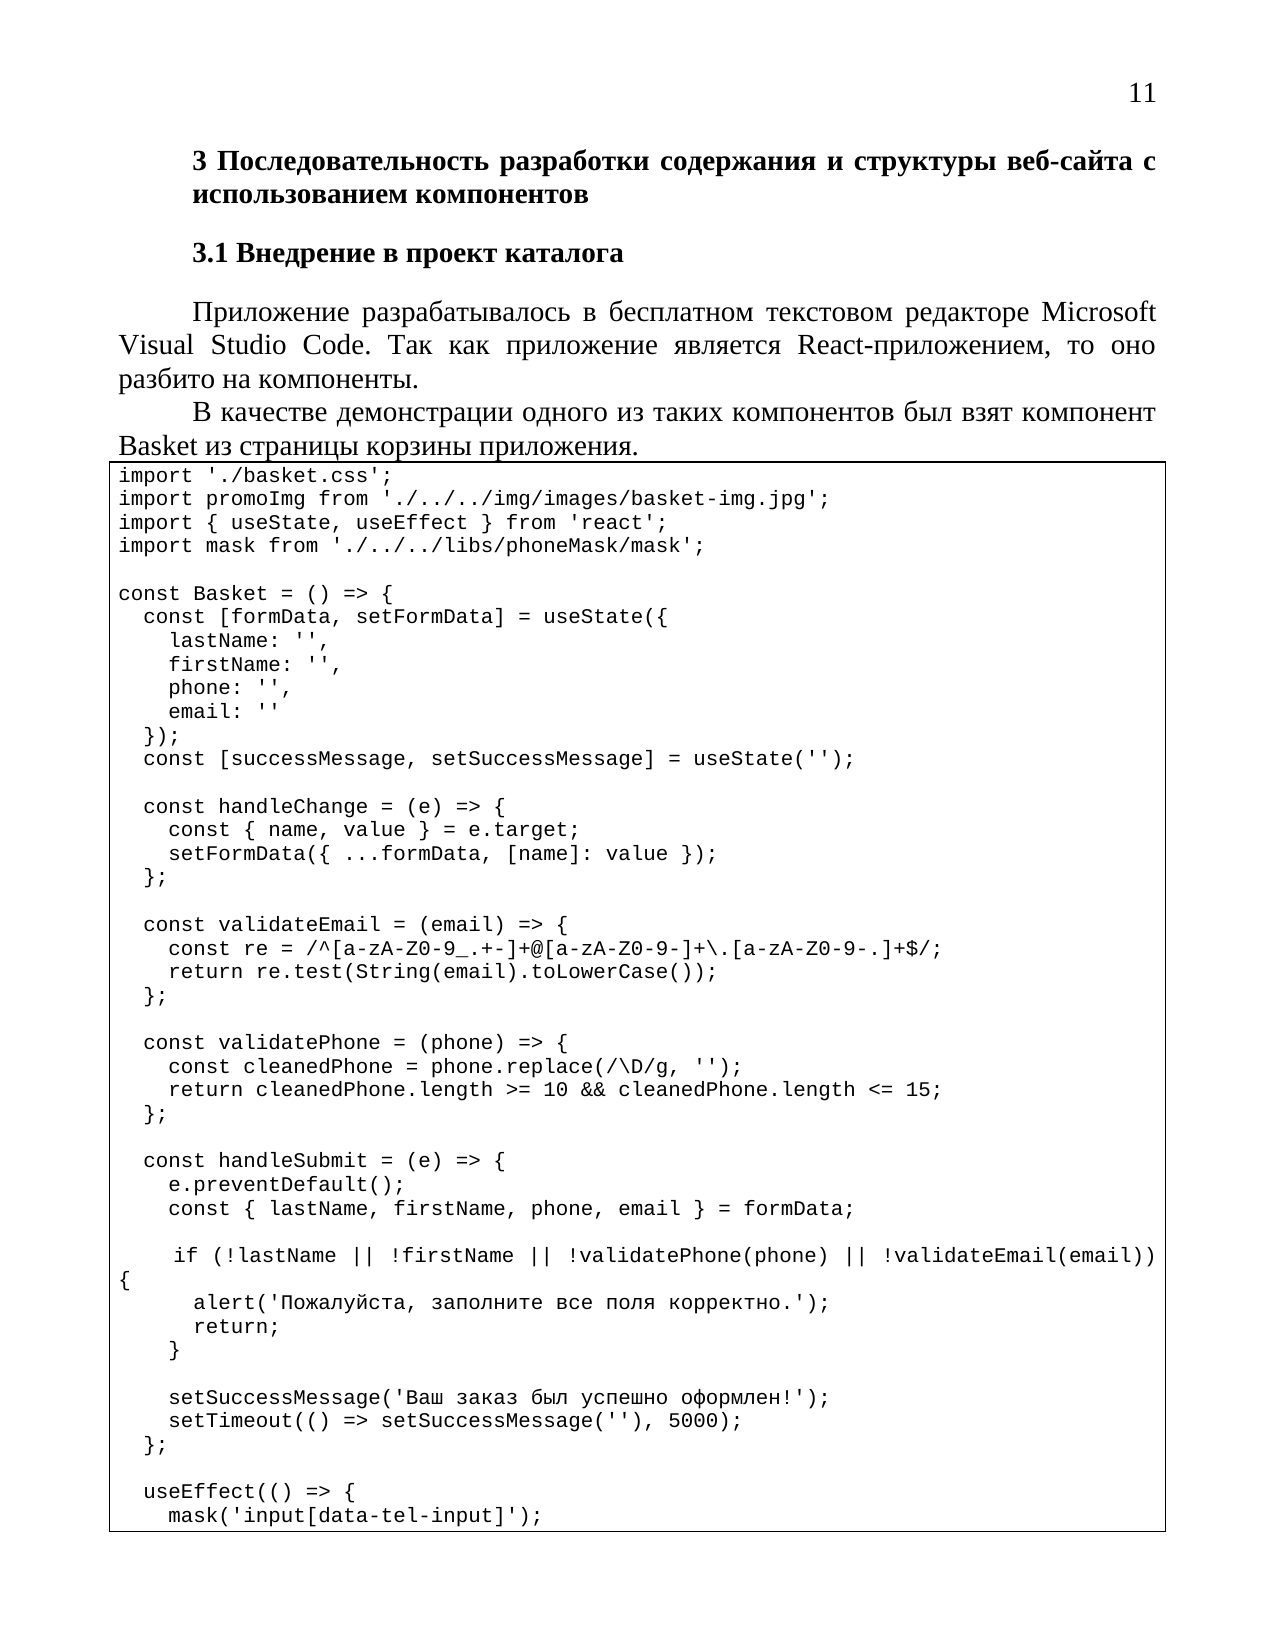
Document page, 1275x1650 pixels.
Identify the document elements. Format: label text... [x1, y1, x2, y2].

text const handleChange = (e) => { [118, 796, 1157, 819]
text lastName: '', [118, 630, 1157, 654]
text return re.test(String(email).toLowerCase()); [118, 961, 1157, 985]
text phone: '', [118, 677, 1157, 701]
text setTimeout(() => setSuccessMessage(''), 5000); [118, 1410, 1157, 1434]
text }; [118, 867, 1157, 890]
text import promoImg from './../../img/images/basket-img.jpg'; [118, 488, 1157, 512]
text const { name, value } = e.target; [118, 819, 1157, 843]
text const cleanedPhone = phone.replace(/\D/g, ''); [118, 1056, 1157, 1079]
text useEffect(() => { [118, 1481, 1157, 1502]
text } [118, 1339, 1157, 1363]
text import { useState, useEffect } from 'react'; [118, 512, 1157, 536]
text import './basket.css'; [110, 463, 1165, 488]
text mask('input[data-tel-input]'); [110, 1502, 1165, 1531]
text import mask from './../../libs/phoneMask/mask'; [118, 536, 1157, 559]
text const [successMessage, setSuccessMessage] = useState(''); [118, 748, 1157, 772]
text Приложение разрабатывалось в бесплатном текстовом редакторе Microsoft Visual Studio Code. Так как приложение является React-приложением, то оно разбито на компоненты. [118, 294, 1157, 394]
text }); [118, 725, 1157, 748]
text alert('Пожалуйста, заполните все поля корректно.'); [118, 1292, 1157, 1316]
text const re = /^[a-zA-Z0-9_.+-]+@[a-zA-Z0-9-]+\.[a-zA-Z0-9-.]+$/; [118, 937, 1157, 961]
text const [formData, setFormData] = useState({ [118, 606, 1157, 630]
text return cleanedPhone.length >= 10 && cleanedPhone.length <= 15; [118, 1079, 1157, 1103]
text firstName: '', [118, 654, 1157, 677]
text const validateEmail = (email) => { [118, 914, 1157, 937]
text email: '' [118, 701, 1157, 725]
text e.preventDefault(); [118, 1174, 1157, 1198]
text В качестве демонстрации одного из таких компонентов был взят компонент Basket из страницы корзины приложения. [118, 394, 1157, 461]
text return; [118, 1316, 1157, 1339]
text const validatePhone = (phone) => { [118, 1032, 1157, 1056]
text 3.1 Внедрение в проект каталога [192, 235, 1157, 269]
text }; [118, 985, 1157, 1008]
text setFormData({ ...formData, [name]: value }); [118, 843, 1157, 867]
text }; [118, 1434, 1157, 1458]
text 3 Последовательность разработки содержания и структуры веб-сайта с использованием компонентов [192, 143, 1157, 210]
text }; [118, 1103, 1157, 1127]
text const Basket = () => { [118, 583, 1157, 606]
text const handleSubmit = (e) => { [118, 1150, 1157, 1174]
text setSuccessMessage('Ваш заказ был успешно оформлен!'); [118, 1387, 1157, 1410]
text if (!lastName || !firstName || !validatePhone(phone) || !validateEmail(email)) { [118, 1245, 1157, 1292]
text const { lastName, firstName, phone, email } = formData; [118, 1198, 1157, 1221]
